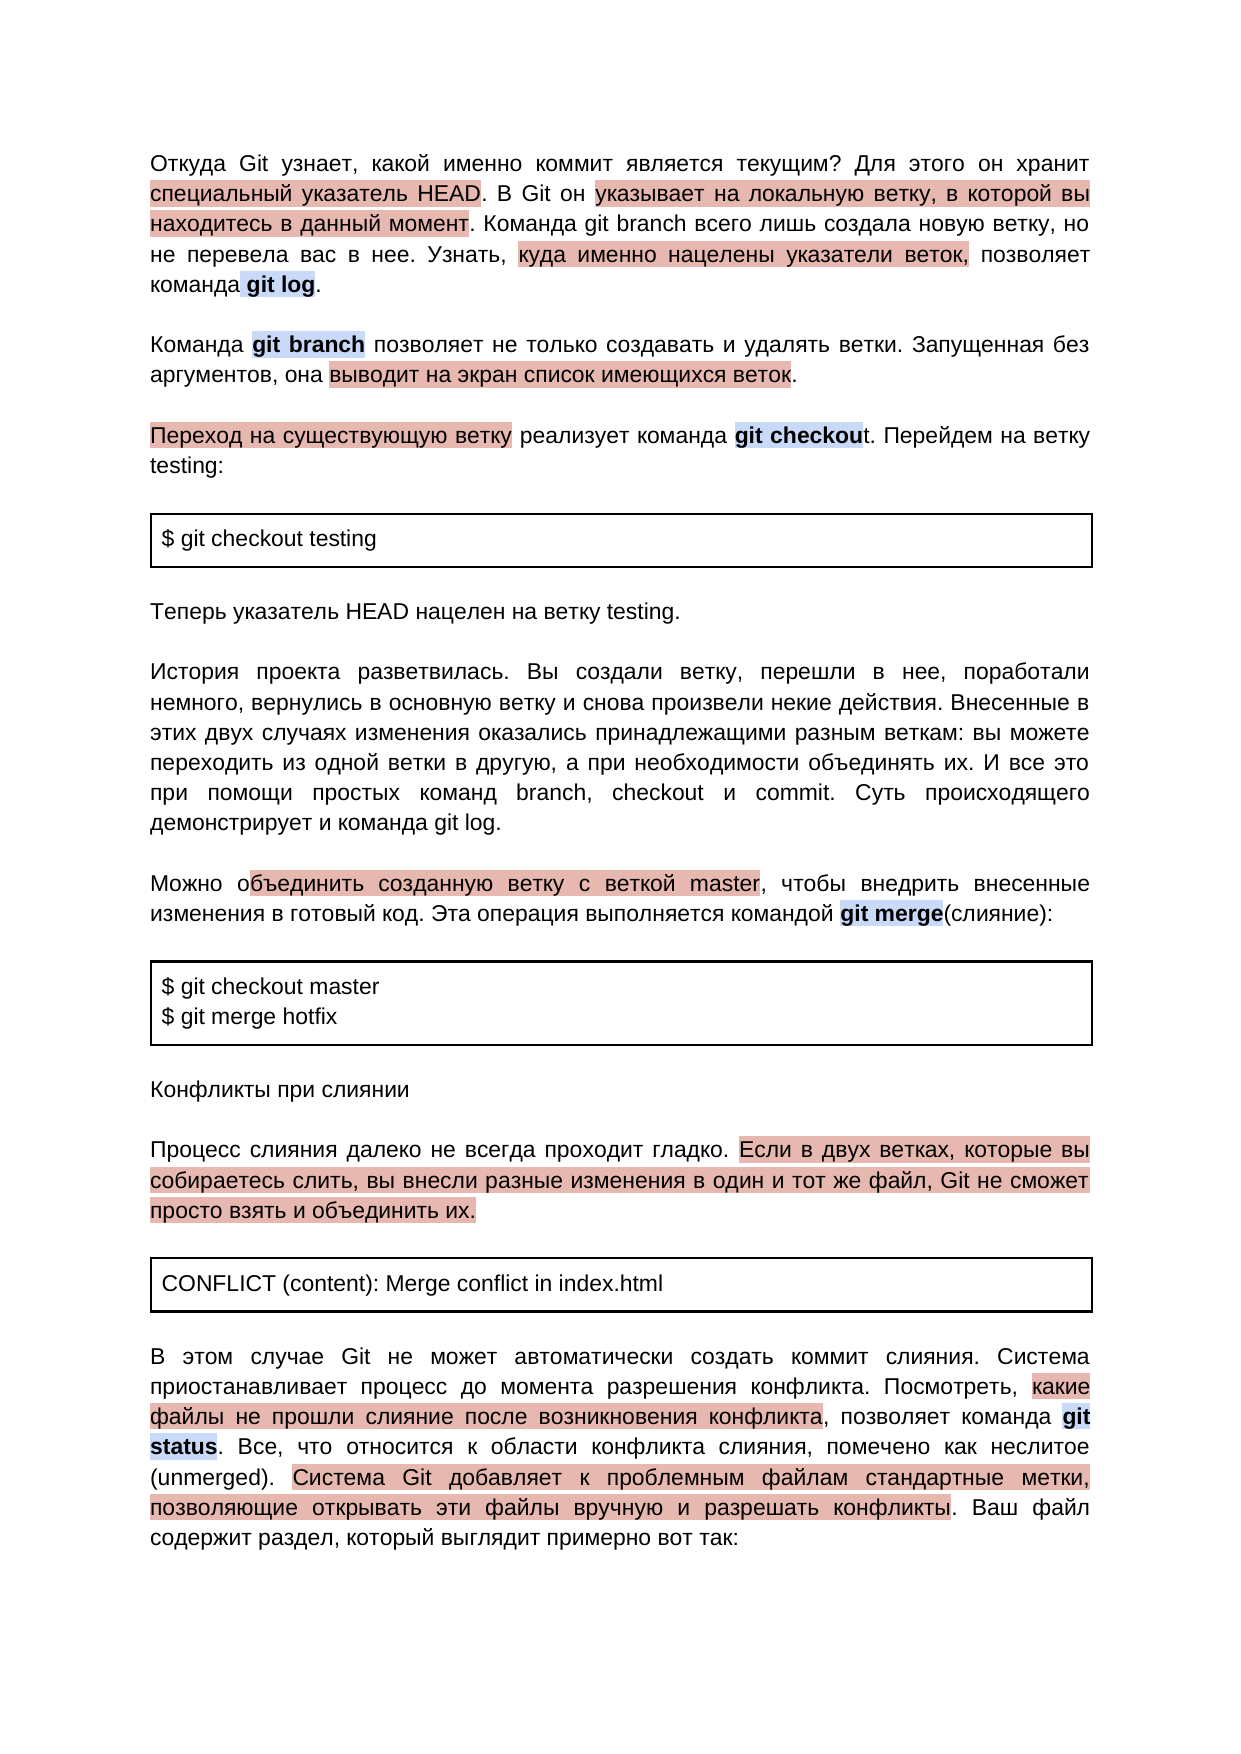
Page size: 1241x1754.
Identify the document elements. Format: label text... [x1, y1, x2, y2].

text Теперь указатель HEAD нацелен на ветку testing. [150, 598, 1090, 624]
text Команда git branch позволяет не только создавать и удалять ветки. Запущенная без аргументов, она выводит на экран список имеющихся веток. [150, 331, 1090, 388]
text Конфликты при слиянии [150, 1076, 1090, 1102]
text Можно объединить созданную ветку с веткой master, чтобы внедрить внесенные изменения в готовый код. Эта операция выполняется командой git merge(слияние): [150, 870, 1090, 926]
table_header $ git checkout master $ git merge hotfix [152, 963, 1091, 1044]
text Процесс слияния далеко не всегда проходит гладко. Если в двух ветках, которые вы собираетесь слить, вы внесли разные изменения в один и тот же файл, Git не сможет просто взять и объединить их. [150, 1136, 1090, 1167]
text История проекта разветвилась. Вы создали ветку, перешли в нее, поработали немного, вернулись в основную ветку и снова произвели некие действия. Внесенные в этих двух случаях изменения оказались принадлежащими разным веткам: вы можете переходить из одной ветки в другую, а при необходимости объединять их. И все это при помощи простых команд branch, checkout и commit. Суть происходящего демонстрирует и команда git log. [150, 658, 1090, 836]
text Процесс слияния далеко не всегда проходит гладко. Если в двух ветках, которые вы собираетесь слить, вы внесли разные изменения в один и тот же файл, Git не сможет просто взять и объединить их. [150, 1193, 1090, 1223]
text Переход на существующую ветку реализует команда git checkout. Перейдем на ветку testing: [150, 422, 1090, 478]
text В этом случае Git не может автоматически создать коммит слияния. Система приостанавливает процесс до момента разрешения конфликта. Посмотреть, какие файлы не прошли слияние после возникновения конфликта, позволяет команда git status. Все, что относится к области конфликта слияния, помечено как неслитое (unmerged). Система Git добавляет к проблемным файлам стандартные метки, позволяющие открывать эти файлы вручную и разрешать конфликты. Ваш файл содержит раздел, который выглядит примерно вот так: [150, 1343, 1090, 1550]
table_header $ git checkout testing [152, 515, 1091, 566]
table_header CONFLICT (content): Merge conflict in index.html [152, 1259, 1091, 1310]
text Откуда Git узнает, какой именно коммит является текущим? Для этого он хранит специальный указатель HEAD. В Git он указывает на локальную ветку, в которой вы находитесь в данный момент. Команда git branch всего лишь создала новую ветку, но не перевела вас в нее. Узнать, куда именно нацелены указатели веток, позволяет команда git log. [150, 150, 1090, 297]
